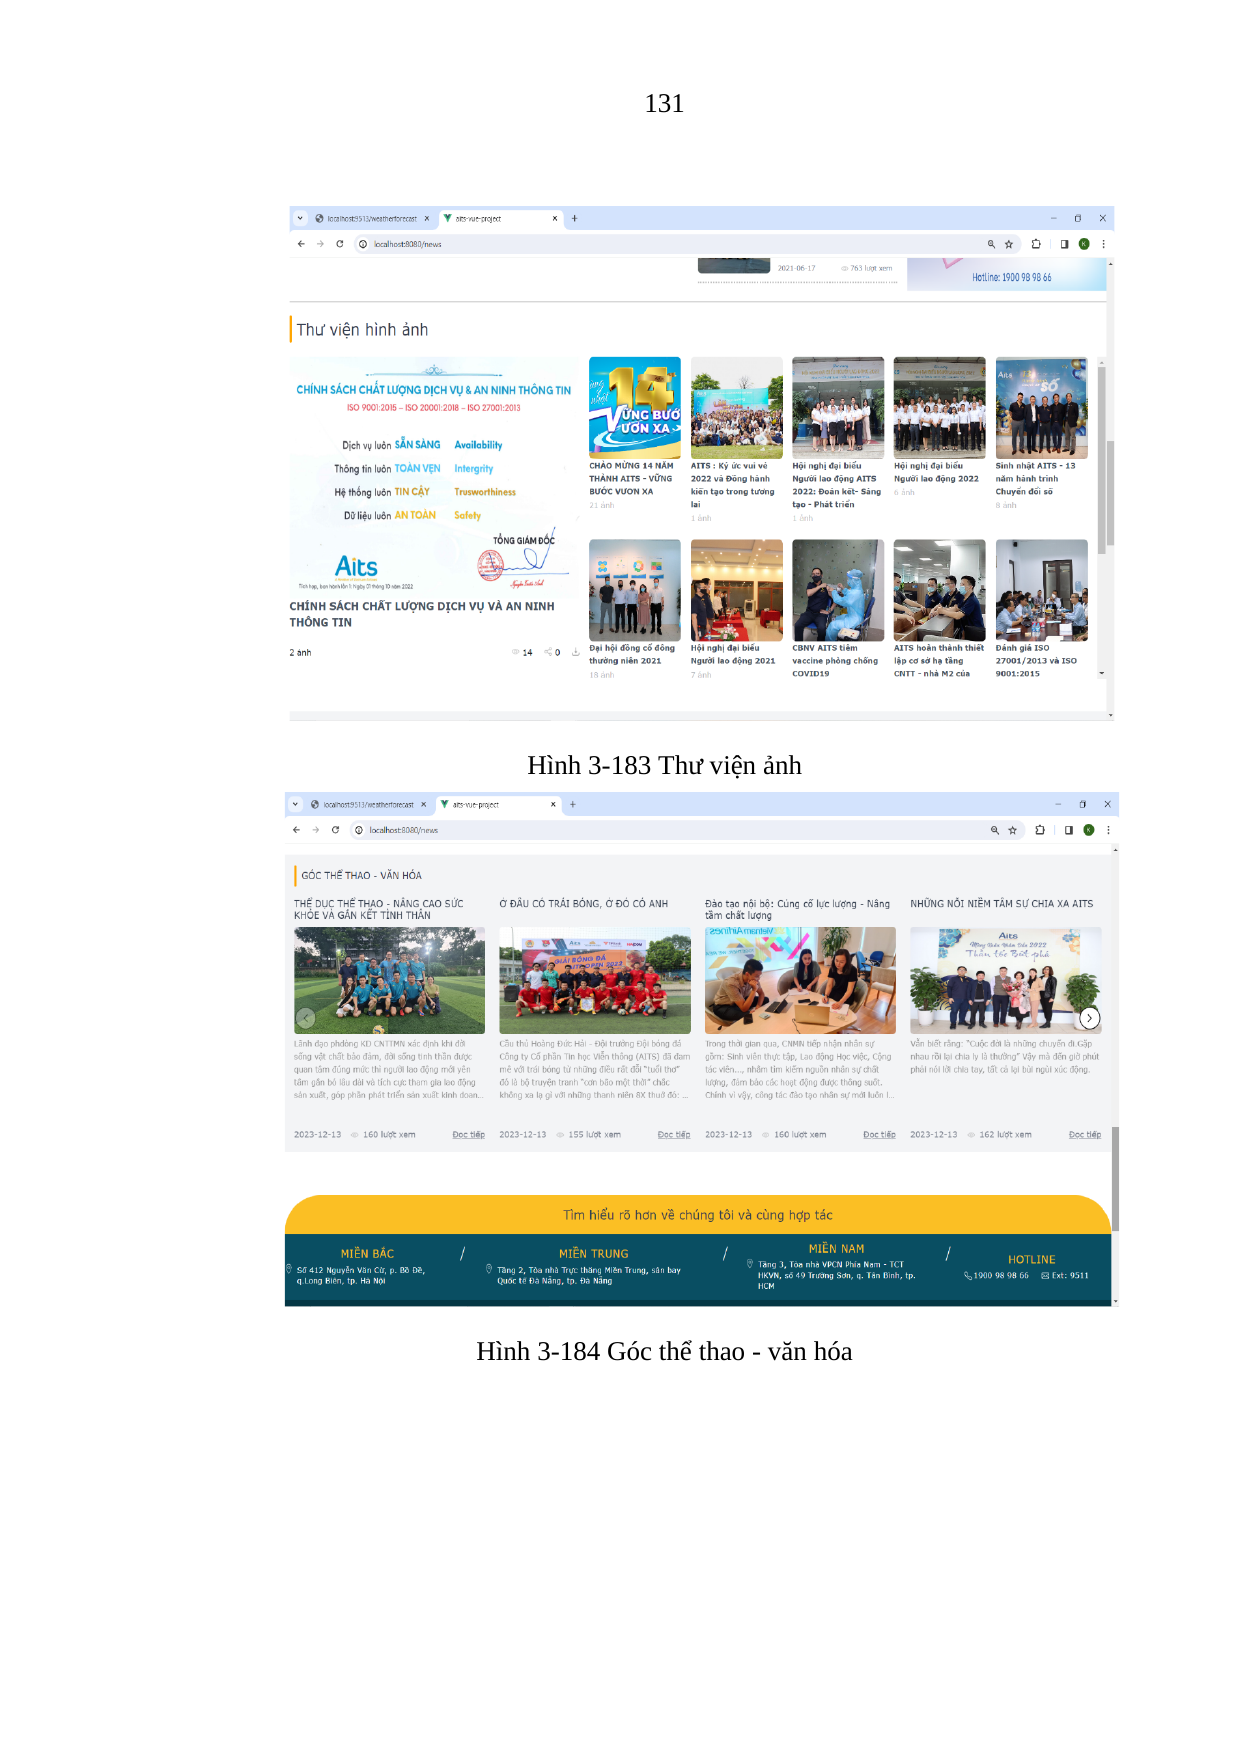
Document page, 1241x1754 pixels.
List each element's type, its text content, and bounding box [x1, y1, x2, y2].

picture [289, 206, 1115, 721]
picture [284, 792, 1120, 1307]
